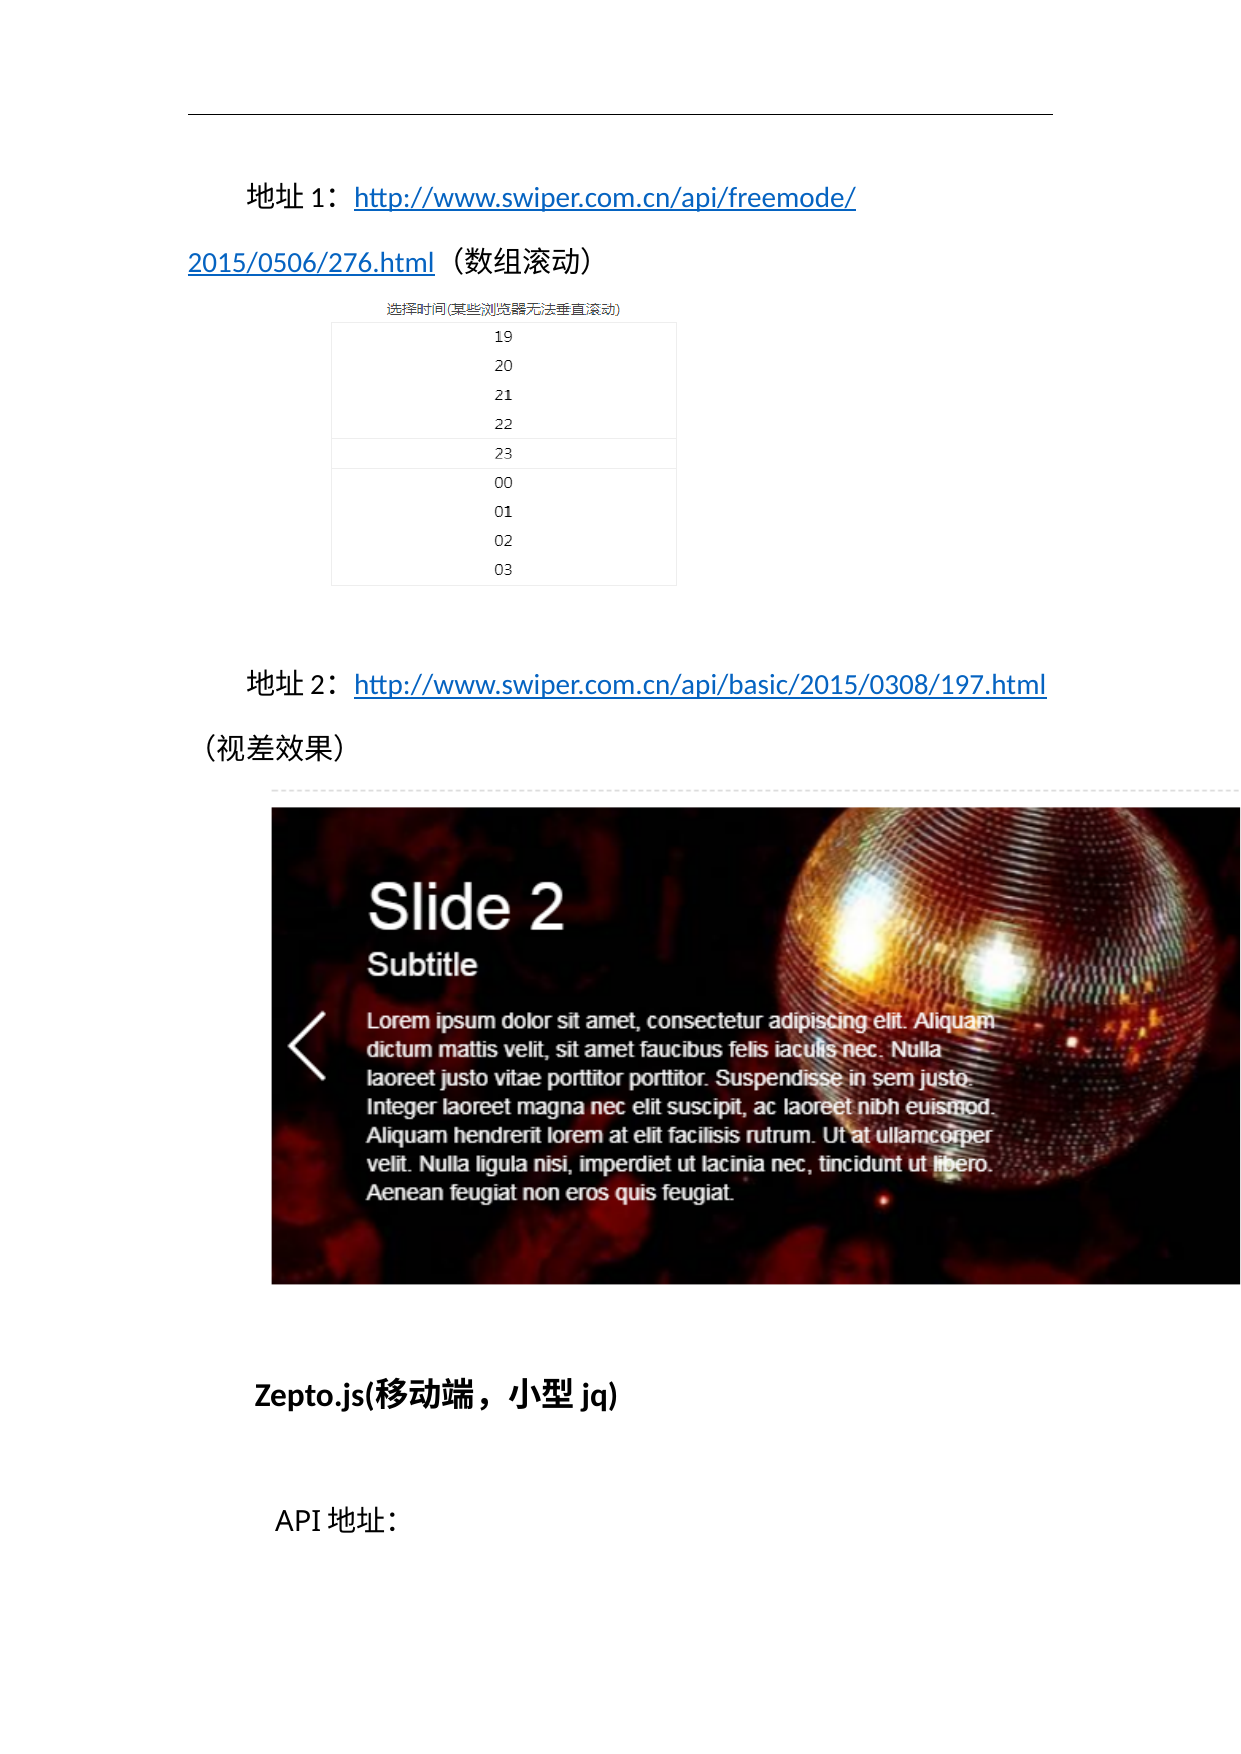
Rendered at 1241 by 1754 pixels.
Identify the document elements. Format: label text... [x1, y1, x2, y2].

picture [245, 779, 1241, 1326]
text 地址2：http://www.swiper.com.cn/api/basic/2015/0308/197.html （视差效果） [187, 649, 1053, 779]
text 地址1：http://www.swiper.com.cn/api/freemode/2015/0506/276.html（数组滚动） [187, 162, 1053, 292]
text API地址： [187, 1486, 1053, 1551]
subtitle Zepto.js(移动端，小型jq) [187, 1359, 1053, 1424]
picture [245, 292, 779, 627]
